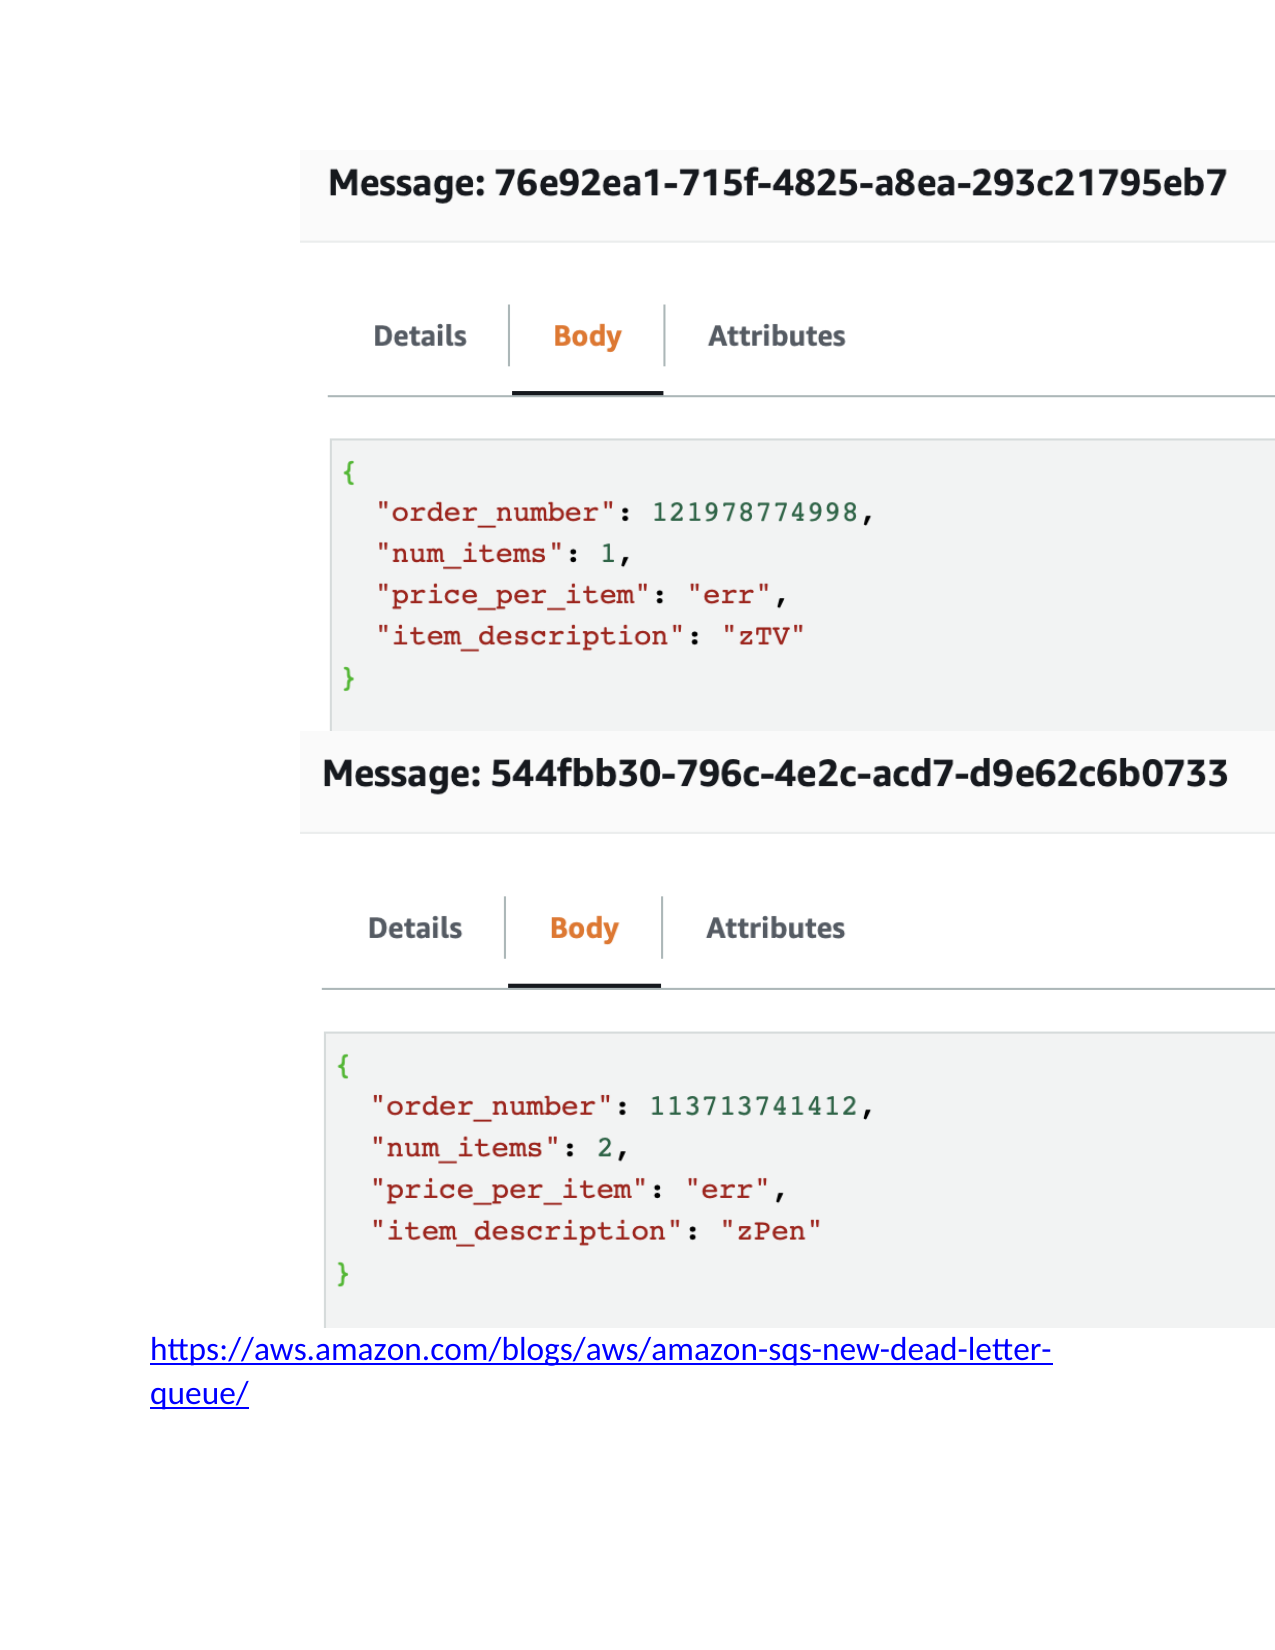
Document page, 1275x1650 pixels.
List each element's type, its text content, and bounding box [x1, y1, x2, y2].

picture [300, 150, 1275, 1328]
text https://aws.amazon.com/blogs/aws/amazon-sqs-new-dead-letter-queue/ [150, 1328, 1125, 1413]
